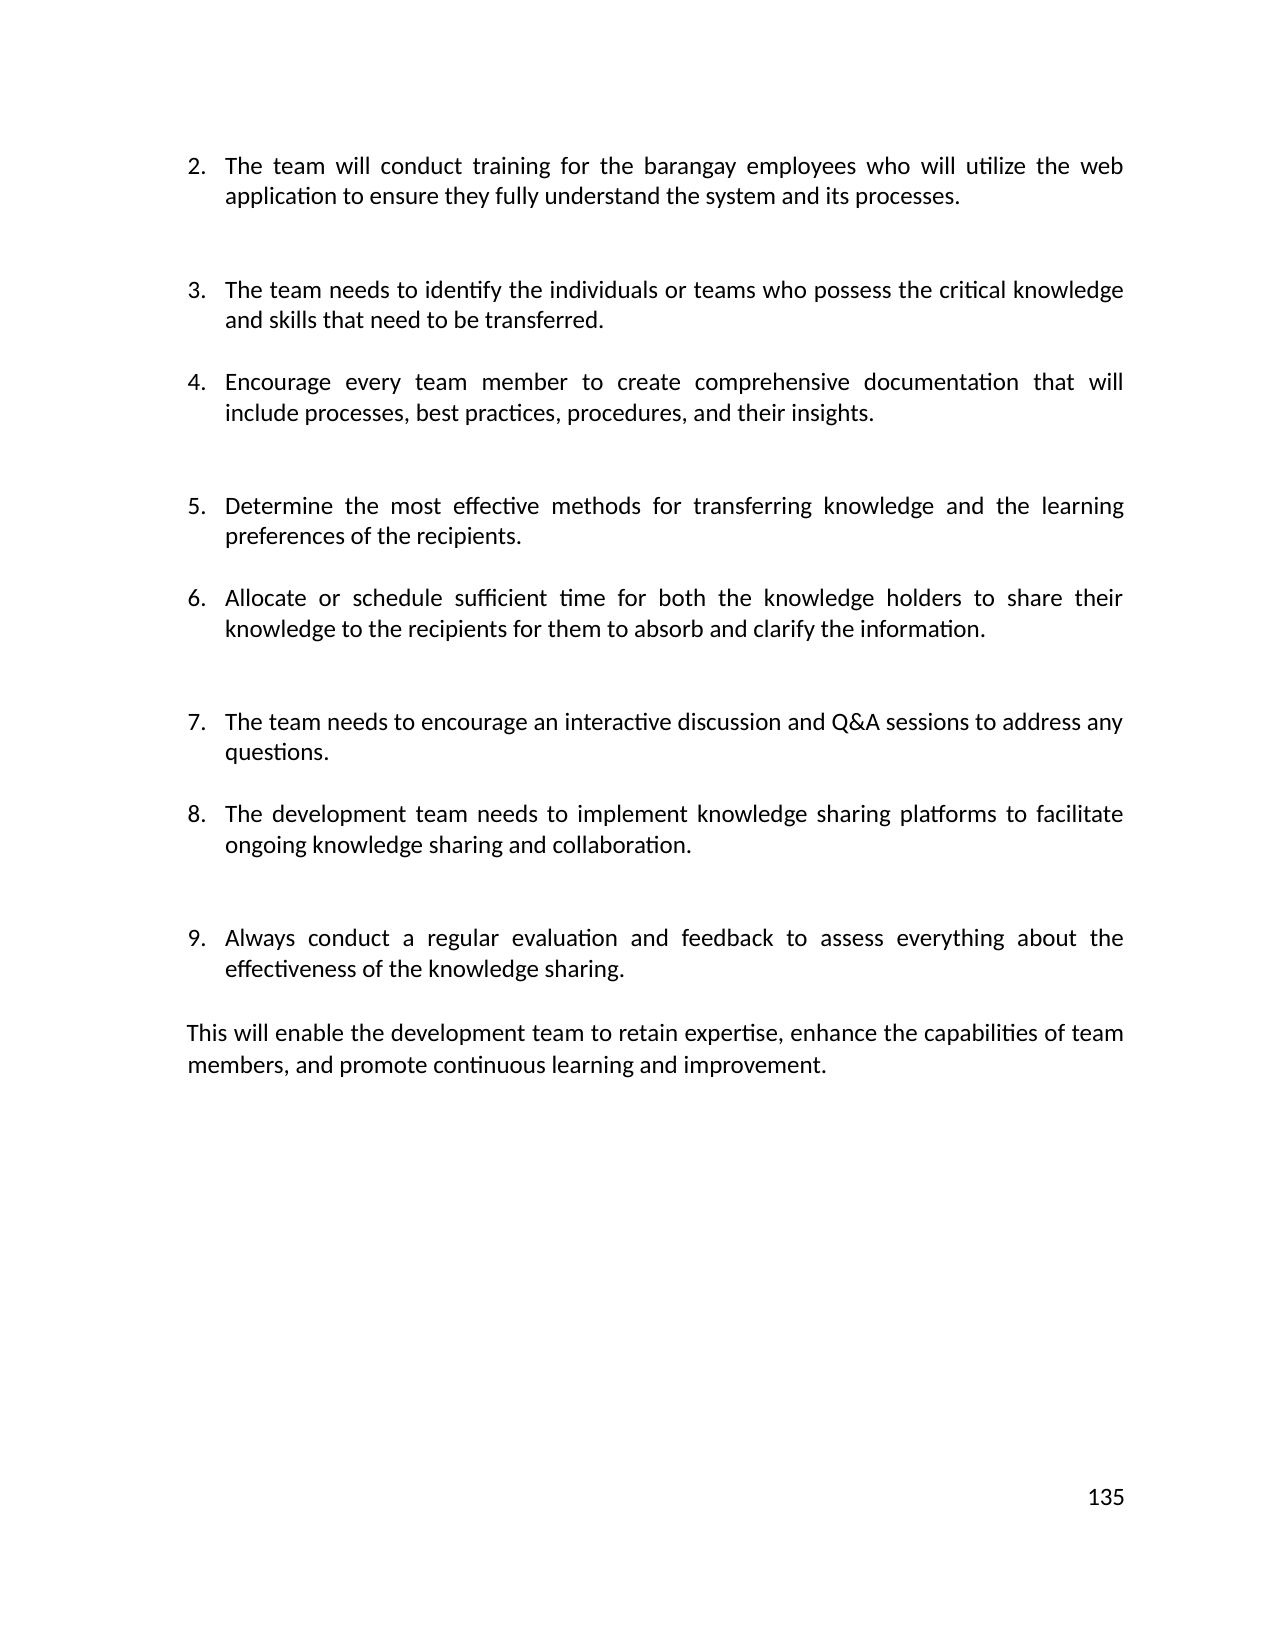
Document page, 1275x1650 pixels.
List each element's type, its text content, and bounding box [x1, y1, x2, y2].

list The team needs to identify the individuals or teams who possess the critical knowledge and skills that need to be transferred. [187, 274, 1125, 335]
text This will enable the development team to retain expertise, enhance the capabilities of team members, and promote continuous learning and improvement. [186, 1018, 1125, 1079]
list The development team needs to implement knowledge sharing platforms to facilitate ongoing knowledge sharing and collaboration. [187, 798, 1125, 859]
list The team needs to encourage an interactive discussion and Q&A sessions to address any questions. [187, 706, 1125, 767]
list Allocate or schedule sufficient time for both the knowledge holders to share their knowledge to the recipients for them to absorb and clarify the information. [187, 582, 1125, 643]
list Determine the most effective methods for transferring knowledge and the learning preferences of the recipients. [187, 490, 1125, 551]
list Always conduct a regular evaluation and feedback to assess everything about the effectiveness of the knowledge sharing. [187, 922, 1125, 983]
list Encourage every team member to create comprehensive documentation that will include processes, best practices, procedures, and their insights. [187, 366, 1125, 427]
list The team will conduct training for the barangay employees who will utilize the web application to ensure they fully understand the system and its processes. [187, 150, 1125, 211]
